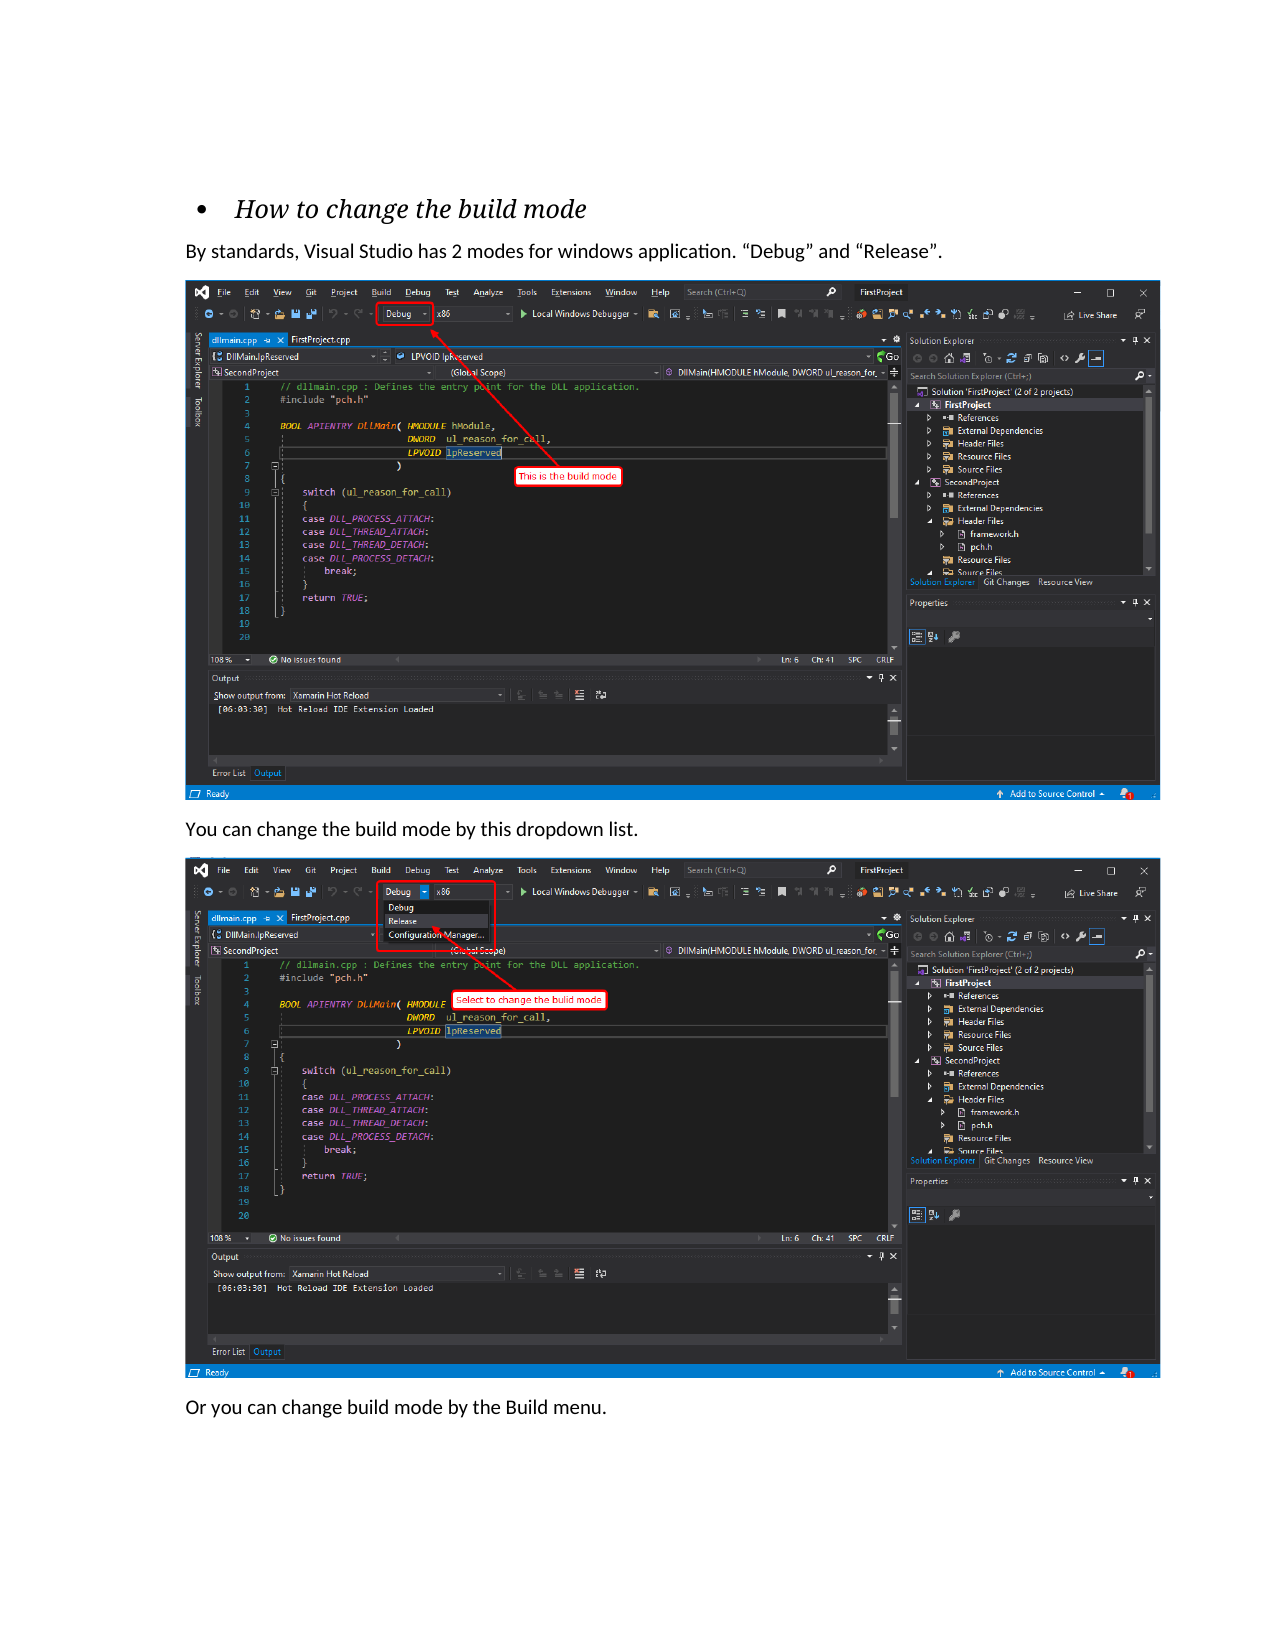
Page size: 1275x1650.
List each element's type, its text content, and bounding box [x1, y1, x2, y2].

subtitle How to change the build mode [197, 192, 1125, 226]
picture [185, 280, 1161, 800]
picture [185, 857, 1161, 1378]
text You can change the build mode by this dropdown list. [150, 816, 1125, 842]
text Or you can change build mode by the Build menu. [150, 1394, 1125, 1420]
text By standards, Visual Studio has 2 modes for windows application. “Debug” and “Release”. [150, 238, 1125, 264]
